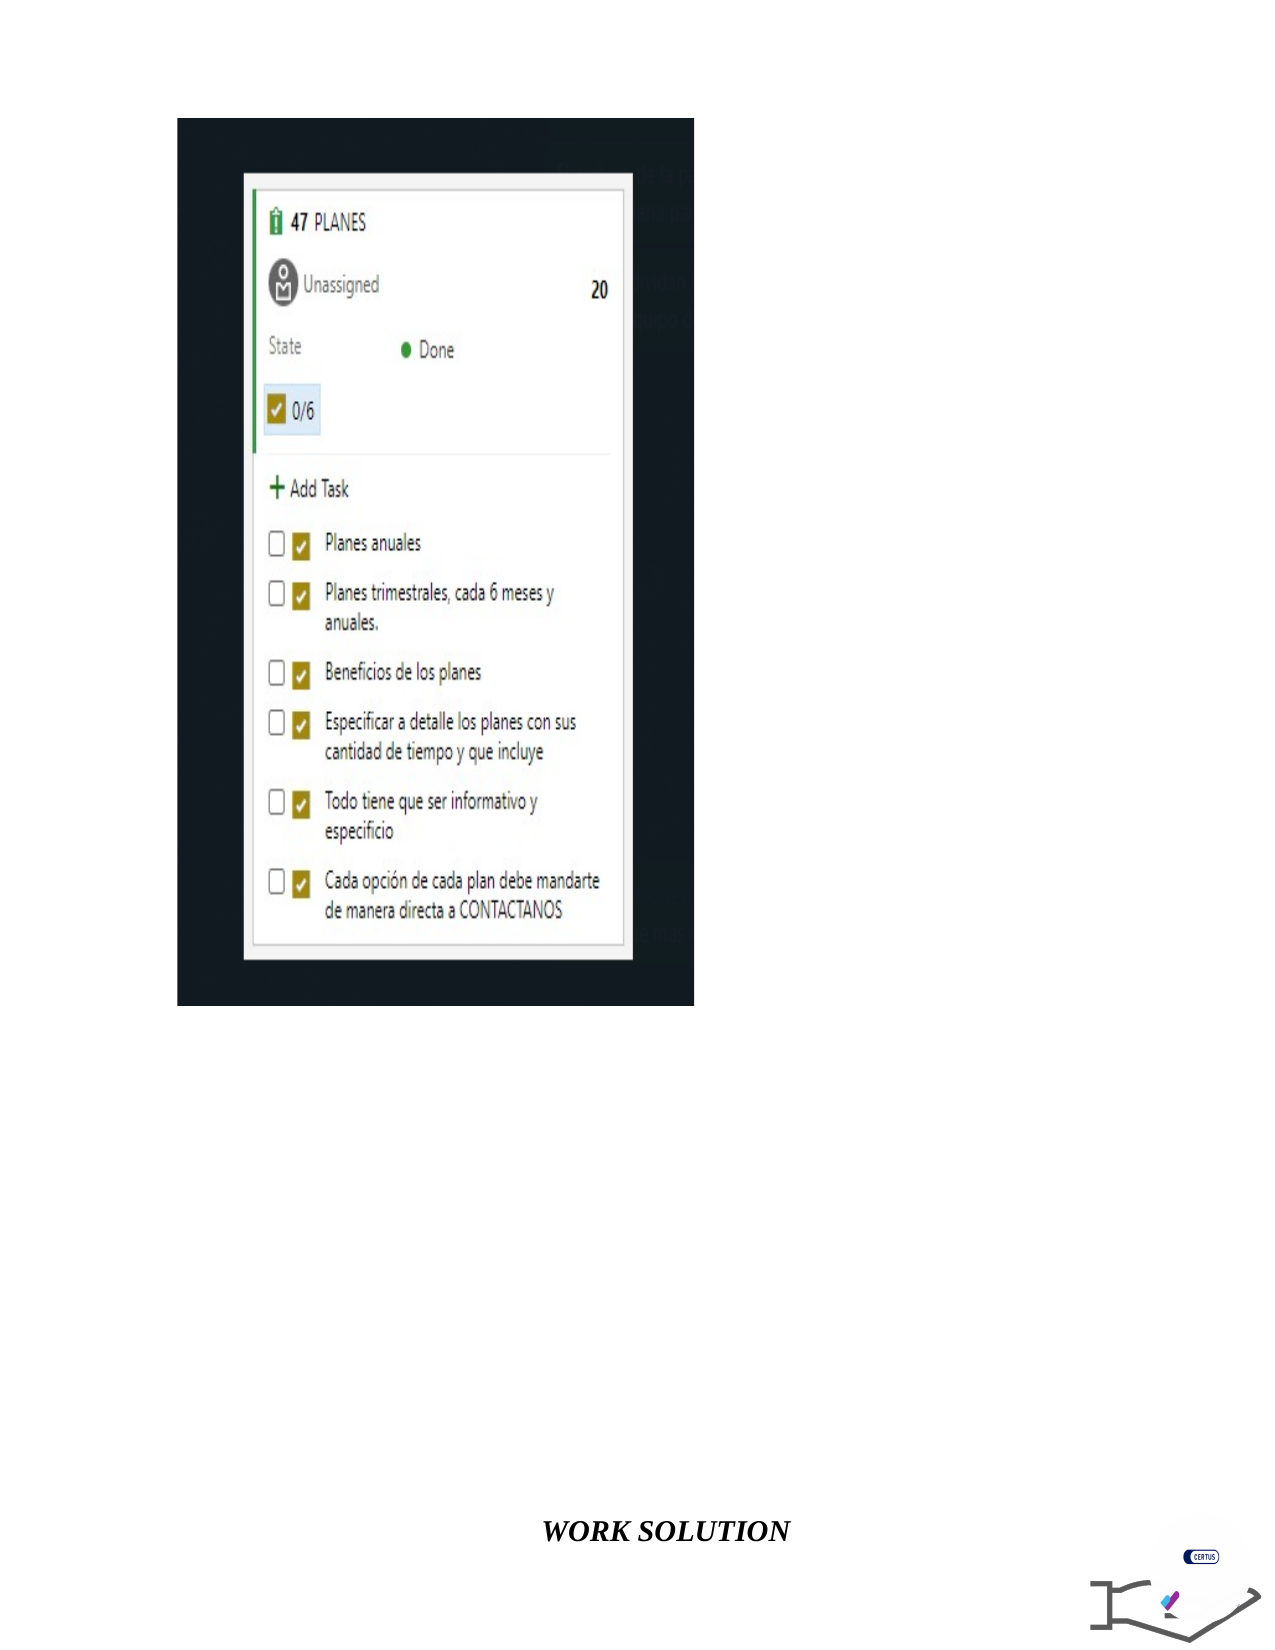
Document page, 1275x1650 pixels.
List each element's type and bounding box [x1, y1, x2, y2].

picture [177, 118, 695, 1006]
picture [1090, 1512, 1262, 1643]
